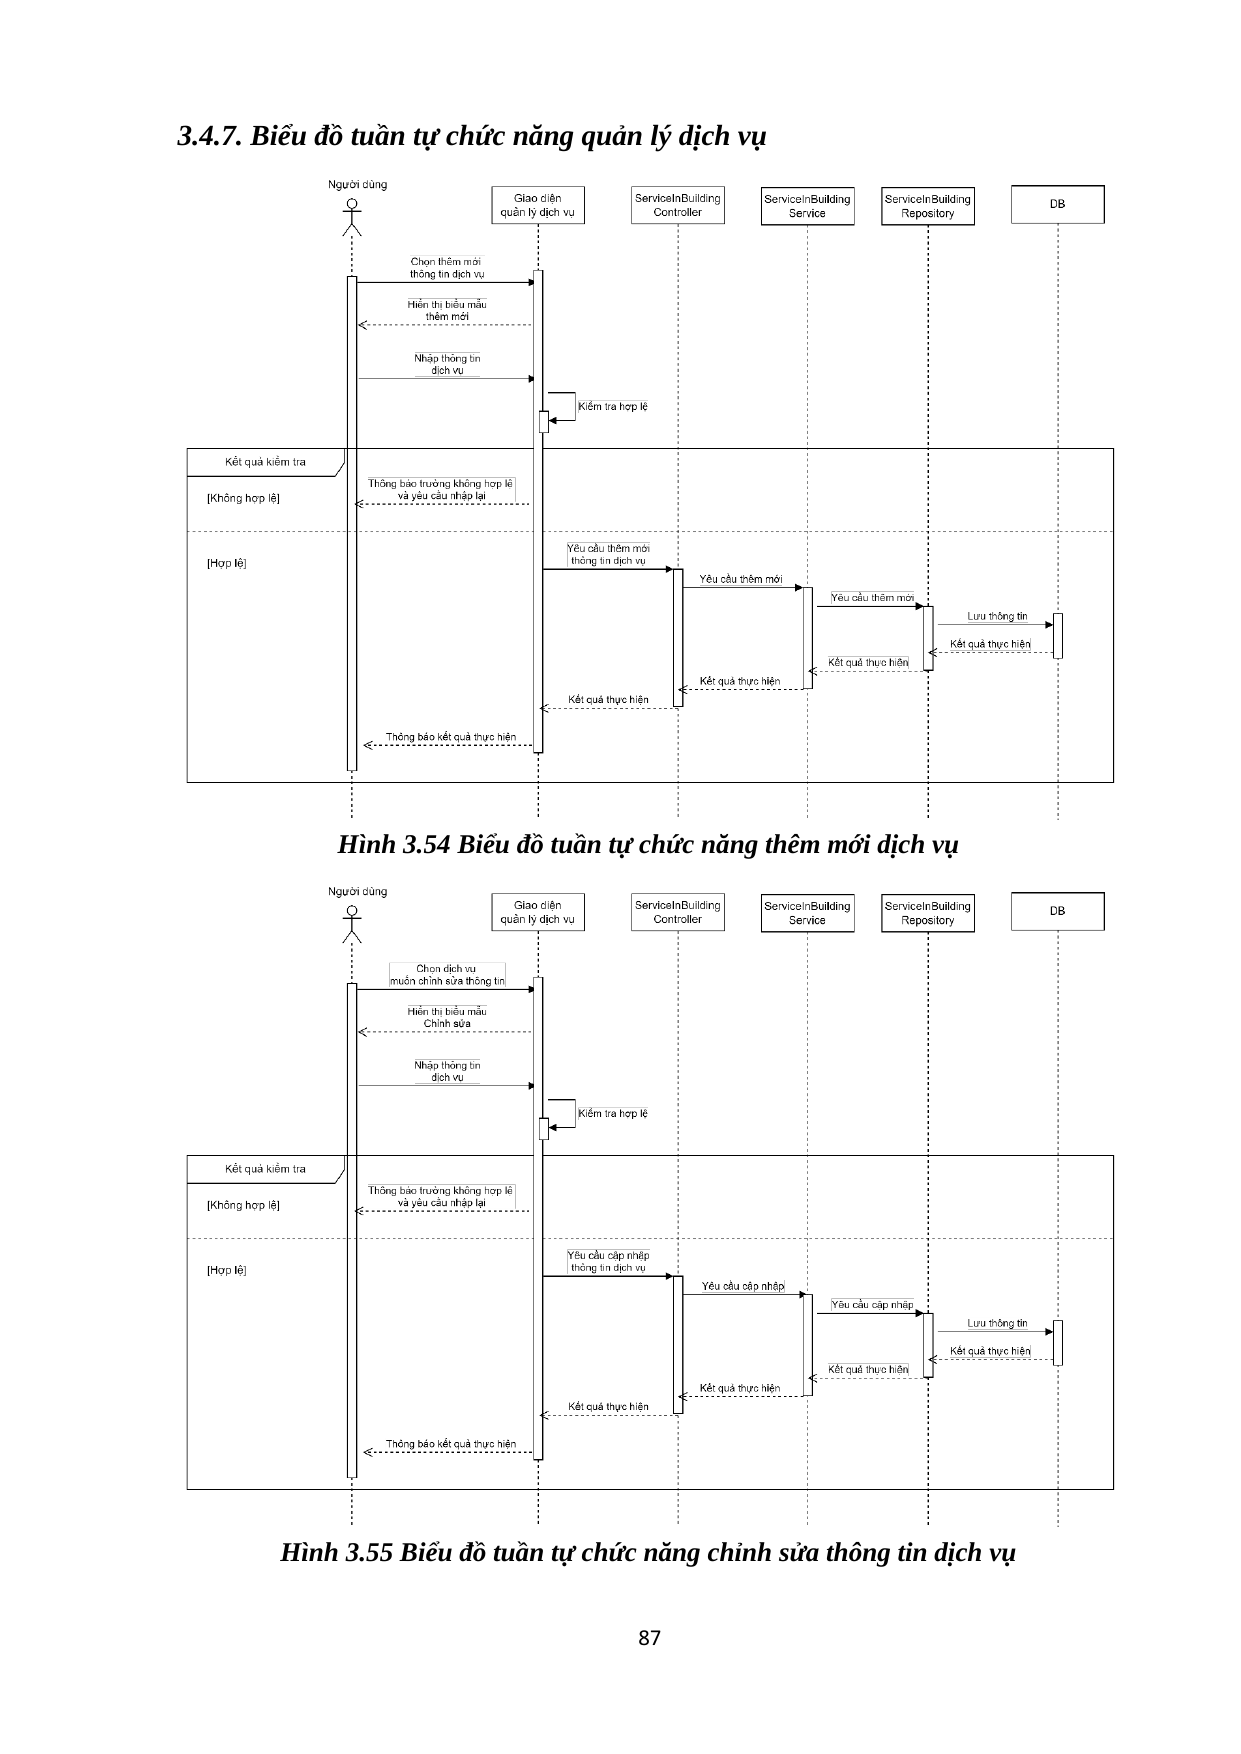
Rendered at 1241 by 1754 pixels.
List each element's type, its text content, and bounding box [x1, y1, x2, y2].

subtitle Biểu đồ tuần tự chức năng quản lý dịch vụ [177, 118, 1122, 152]
text Hình 3.54 Biểu đồ tuần tự chức năng thêm mới dịch vụ [177, 829, 1122, 860]
picture [177, 161, 1123, 829]
text Hình 3.55 Biểu đồ tuần tự chức năng chỉnh sửa thông tin dịch vụ [177, 1536, 1122, 1567]
picture [177, 869, 1123, 1536]
